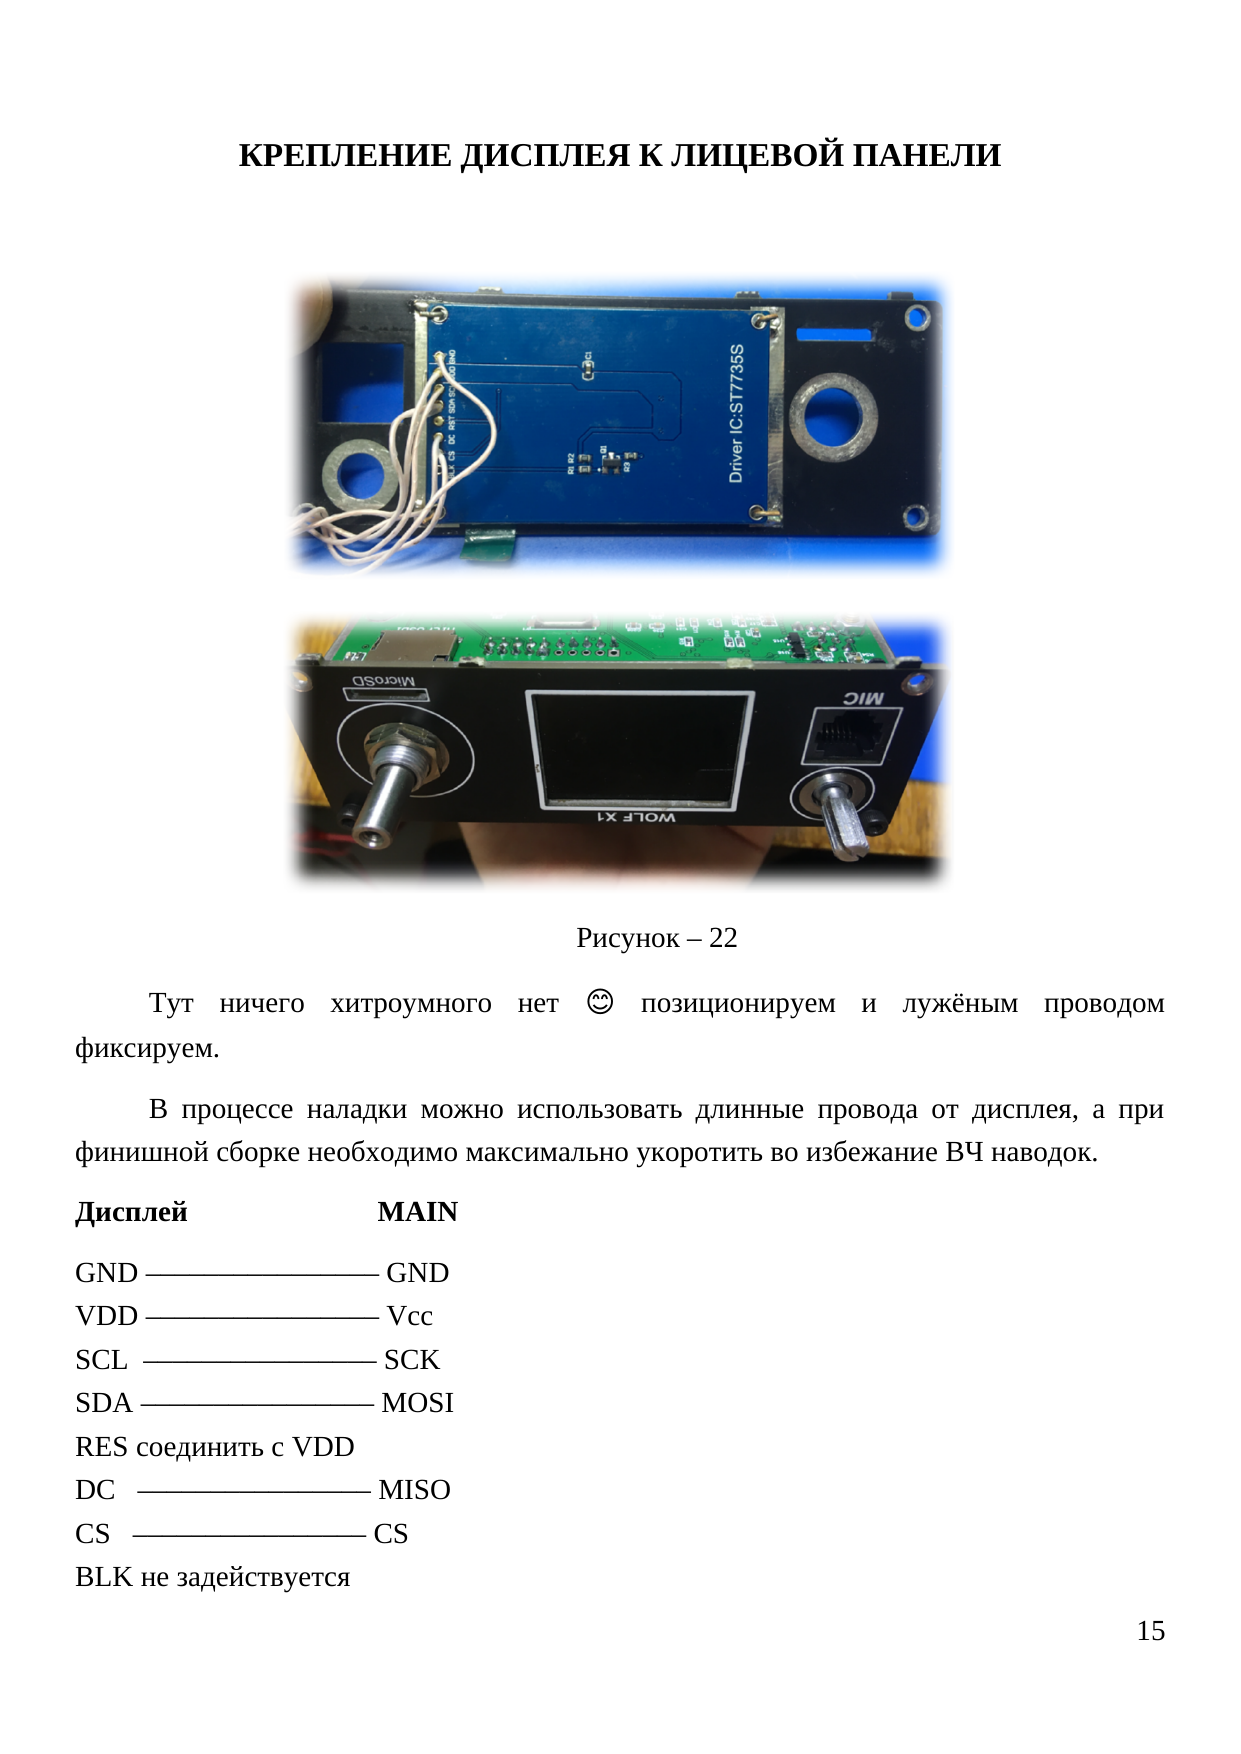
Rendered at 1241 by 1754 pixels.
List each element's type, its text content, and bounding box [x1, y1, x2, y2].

text Рисунок – 22 [75, 921, 1165, 954]
text В процессе наладки можно использовать длинные провода от дисплея, а при финишной сборке необходимо максимально укоротить во избежание ВЧ наводок. [75, 1091, 1165, 1168]
text Тут ничего хитроумного нет позиционируем и лужёным проводом фиксируем. [75, 981, 1165, 1064]
text КРЕПЛЕНИЕ ДИСПЛЕЯ К ЛИЦЕВОЙ ПАНЕЛИ [75, 135, 1165, 173]
picture [313, 300, 927, 552]
picture [310, 638, 928, 867]
text GND –––––––––––––––– GND VDD –––––––––––––––– Vcc SCL –––––––––––––––– SCK SDA –––––––––––––––– MOSI RES соединить с VDD DC –––––––––––––––– MISO CS –––––––––––––––– CS BLK не задействуется [75, 1255, 1165, 1593]
text Дисплей MAIN [75, 1194, 1165, 1228]
